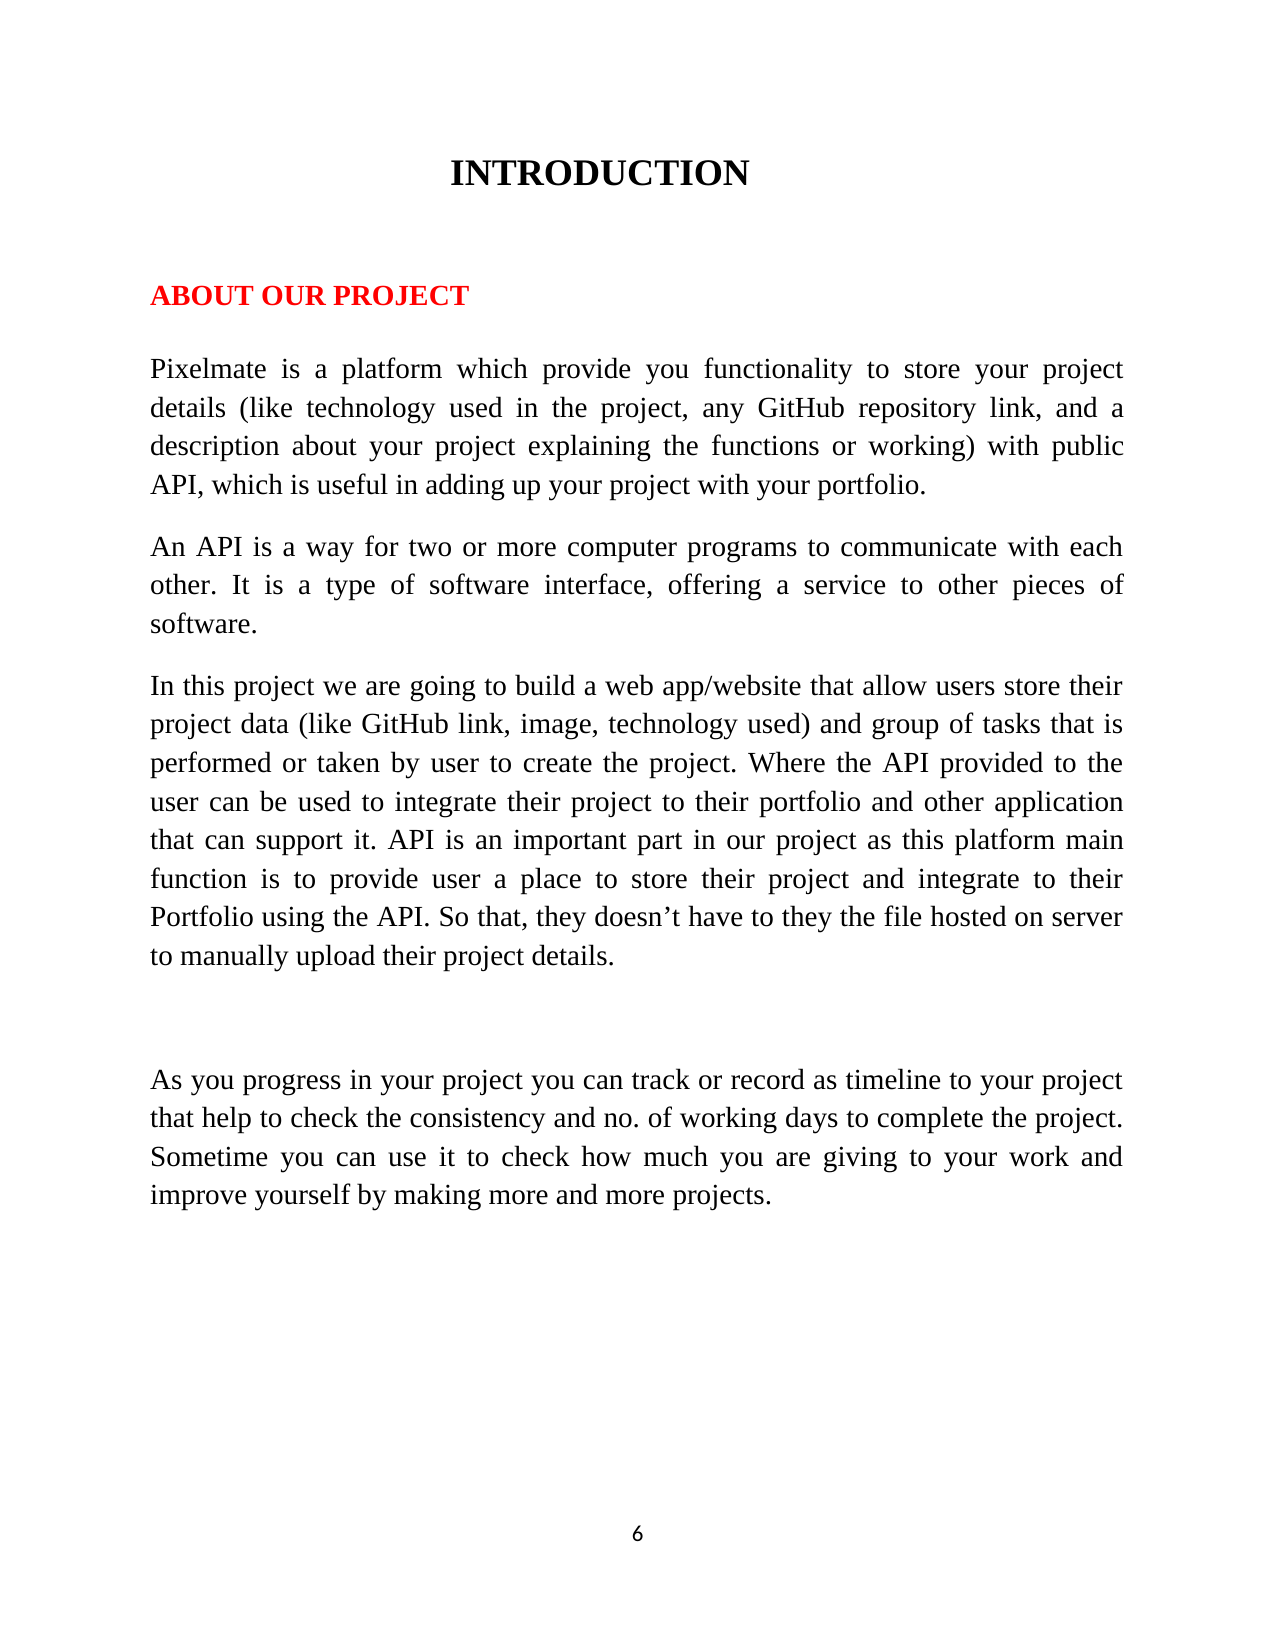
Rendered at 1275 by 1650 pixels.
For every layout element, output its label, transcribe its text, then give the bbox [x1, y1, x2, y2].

text INTRODUCTION [450, 150, 1125, 193]
text In this project we are going to build a web app/website that allow users store their project data (like GitHub link, image, technology used) and group of tasks that is performed or taken by user to create the project. Where the API provided to the user can be used to integrate their project to their portfolio and other application that can support it. API is an important part in our project as this platform main function is to provide user a place to store their project and integrate to their Portfolio using the API. So that, they doesn’t have to they the file hosted on server to manually upload their project details. [150, 668, 1125, 971]
text Pixelmate is a platform which provide you functionality to store your project details (like technology used in the project, any GitHub repository link, and a description about your project explaining the functions or working) with public API, which is useful in adding up your project with your portfolio. [150, 351, 1125, 501]
text As you progress in your project you can track or record as timeline to your project that help to check the consistency and no. of working days to complete the project. Sometime you can use it to check how much you are giving to your work and improve yourself by making more and more projects. [150, 1062, 1125, 1211]
text An API is a way for two or more computer programs to communicate with each other. It is a type of software interface, offering a service to other pieces of software. [150, 529, 1125, 639]
text ABOUT OUR PROJECT [150, 278, 1125, 311]
